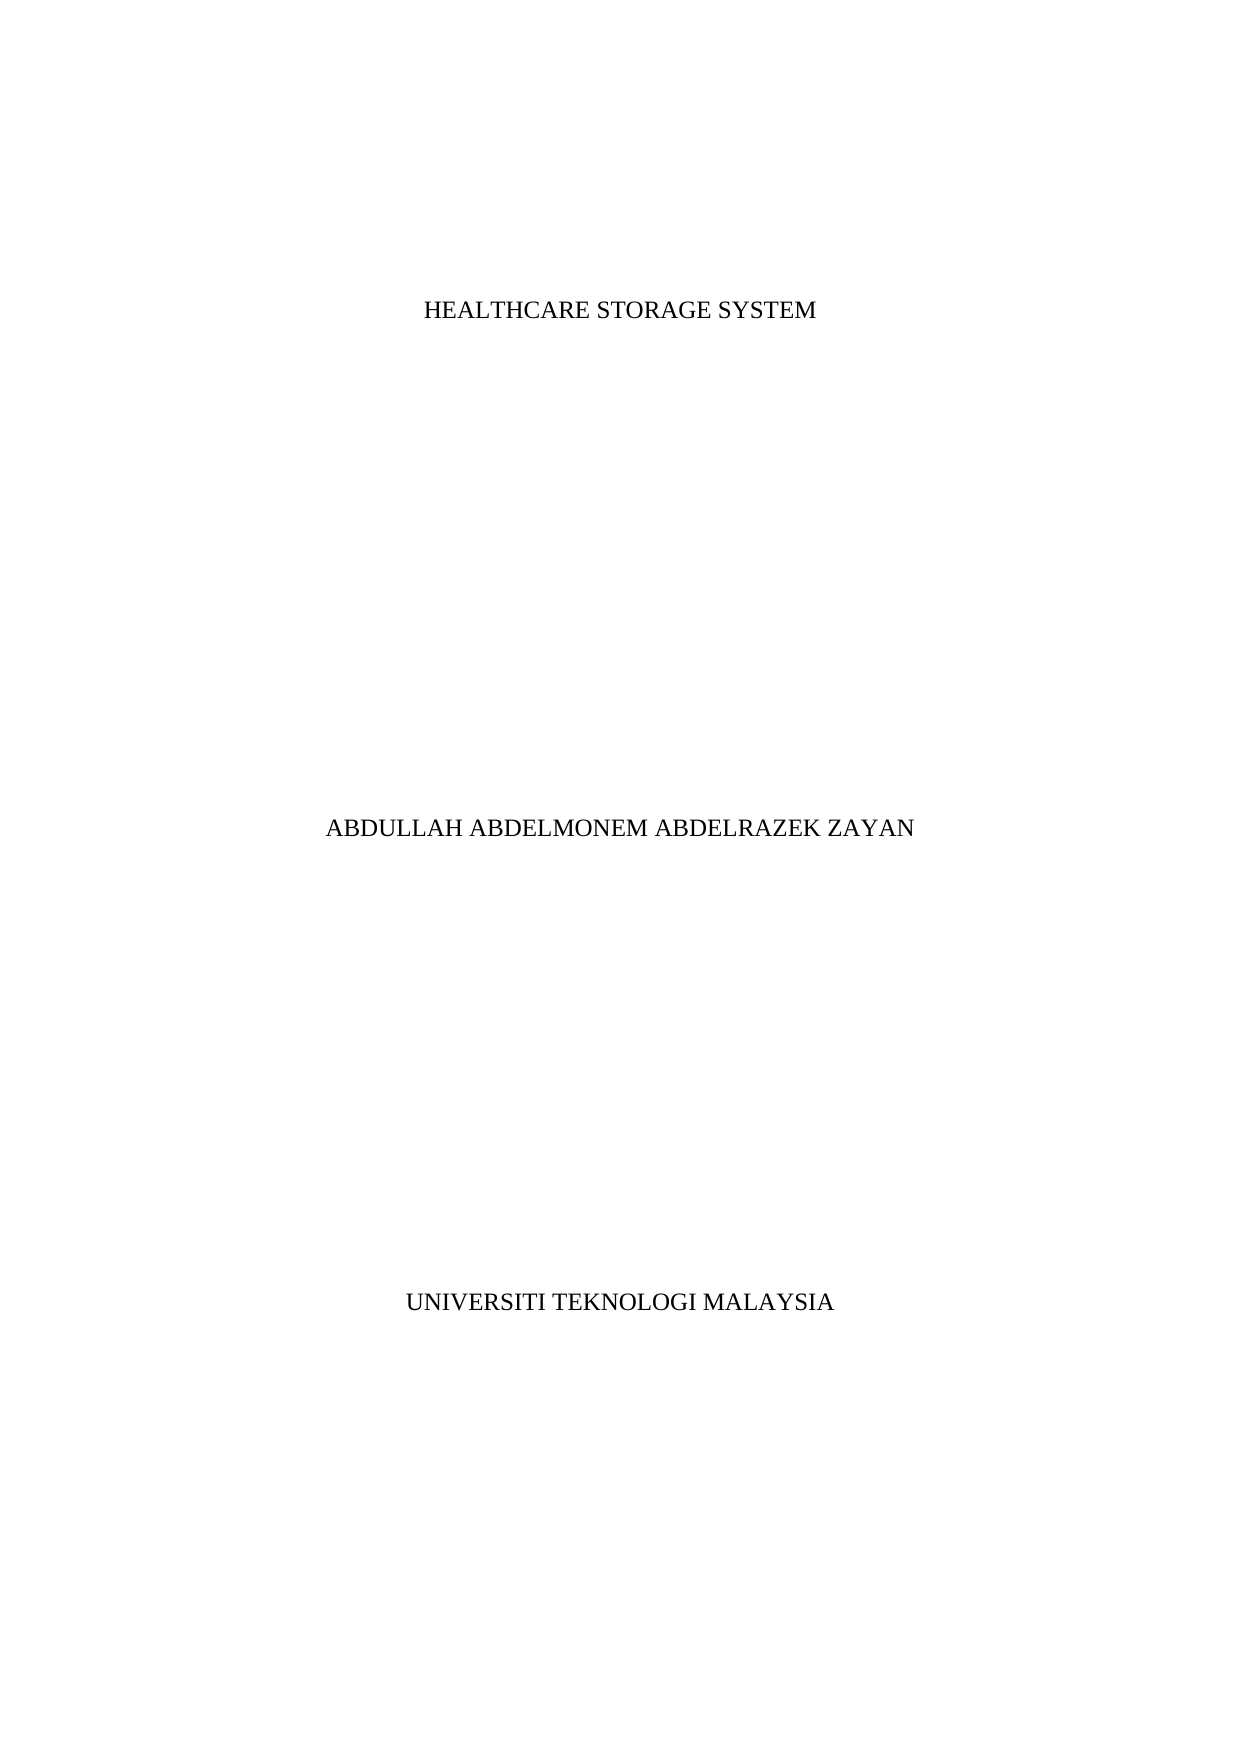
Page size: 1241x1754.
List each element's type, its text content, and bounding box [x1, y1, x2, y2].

text ABDULLAH ABDELMONEM ABDELRAZEK ZAYAN [192, 813, 1048, 842]
text HEALTHCARE STORAGE SYSTEM [192, 295, 1048, 324]
